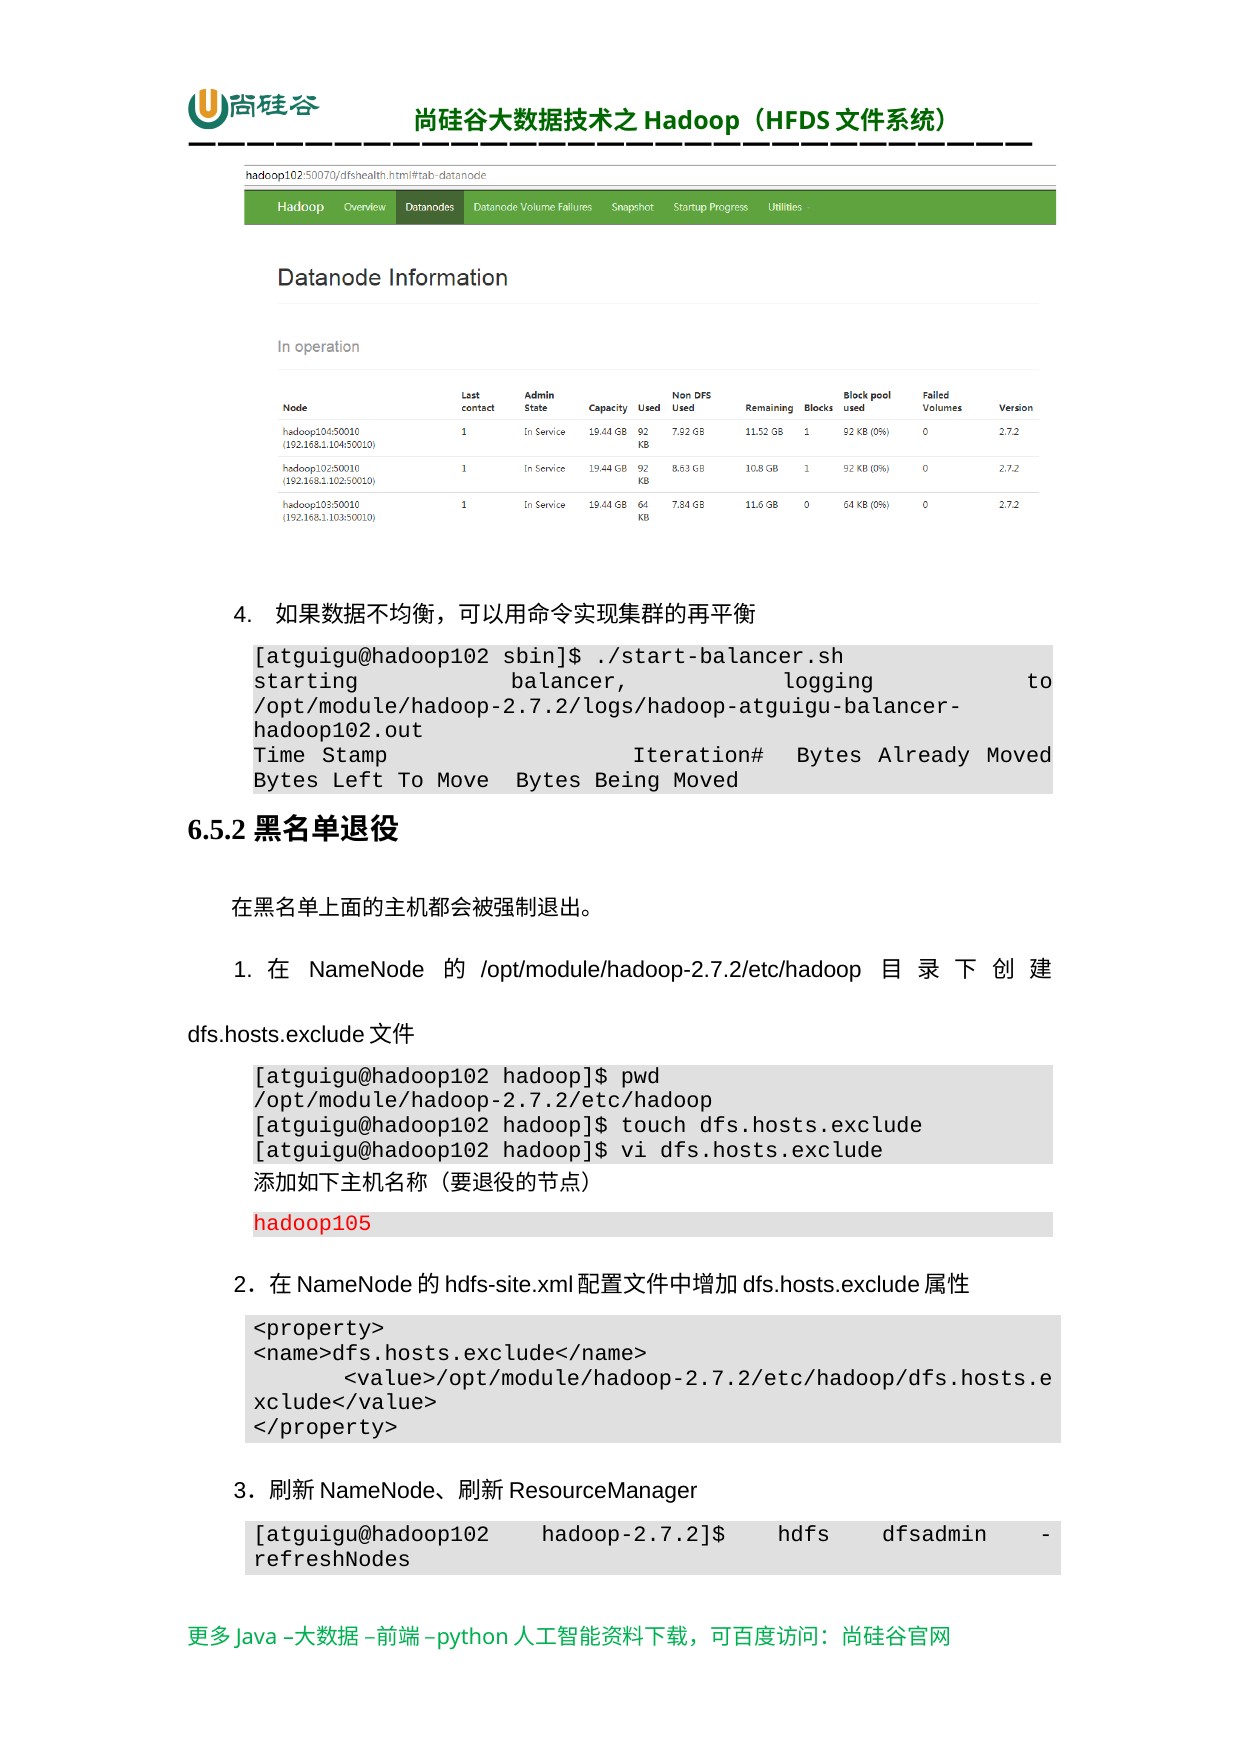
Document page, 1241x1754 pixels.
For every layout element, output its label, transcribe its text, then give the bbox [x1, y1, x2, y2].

text 1.在NameNode的/opt/module/hadoop-2.7.2/etc/hadoop目录下创建dfs.hosts.exclude文件 [187, 935, 1053, 1065]
text <property> [245, 1315, 1061, 1342]
text </property> [245, 1416, 1061, 1443]
text [atguigu@hadoop102 hadoop]$ touch dfs.hosts.exclude [253, 1114, 1053, 1139]
text 3．刷新NameNode、刷新ResourceManager [187, 1456, 1053, 1521]
text 4. 如果数据不均衡，可以用命令实现集群的再平衡 [187, 580, 1053, 645]
text /opt/module/hadoop-2.7.2/etc/hadoop [253, 1090, 1053, 1114]
text [atguigu@hadoop102 hadoop-2.7.2]$ hdfs dfsadmin -refreshNodes [245, 1521, 1061, 1575]
text <name>dfs.hosts.exclude</name> [245, 1342, 1061, 1367]
text hadoop105 [253, 1212, 1053, 1237]
text [atguigu@hadoop102 sbin]$ ./start-balancer.sh [253, 645, 1053, 670]
subtitle 6.5.2 黑名单退役 [187, 794, 1053, 859]
text 在黑名单上面的主机都会被强制退出。 [187, 889, 1053, 922]
text 添加如下主机名称（要退役的节点） [187, 1164, 1053, 1197]
text [atguigu@hadoop102 hadoop]$ pwd [253, 1065, 1053, 1090]
picture [244, 164, 1057, 538]
text starting balancer, logging to /opt/module/hadoop-2.7.2/logs/hadoop-atguigu-balancer-hadoop102.out [253, 670, 1053, 744]
text Time Stamp Iteration# Bytes Already Moved Bytes Left To Move Bytes Being Moved [253, 744, 1053, 794]
text 2．在NameNode的hdfs-site.xml配置文件中增加dfs.hosts.exclude属性 [187, 1250, 1053, 1315]
picture [187, 88, 320, 130]
text <value>/opt/module/hadoop-2.7.2/etc/hadoop/dfs.hosts.exclude</value> [245, 1367, 1061, 1416]
text [atguigu@hadoop102 hadoop]$ vi dfs.hosts.exclude [253, 1139, 1053, 1164]
